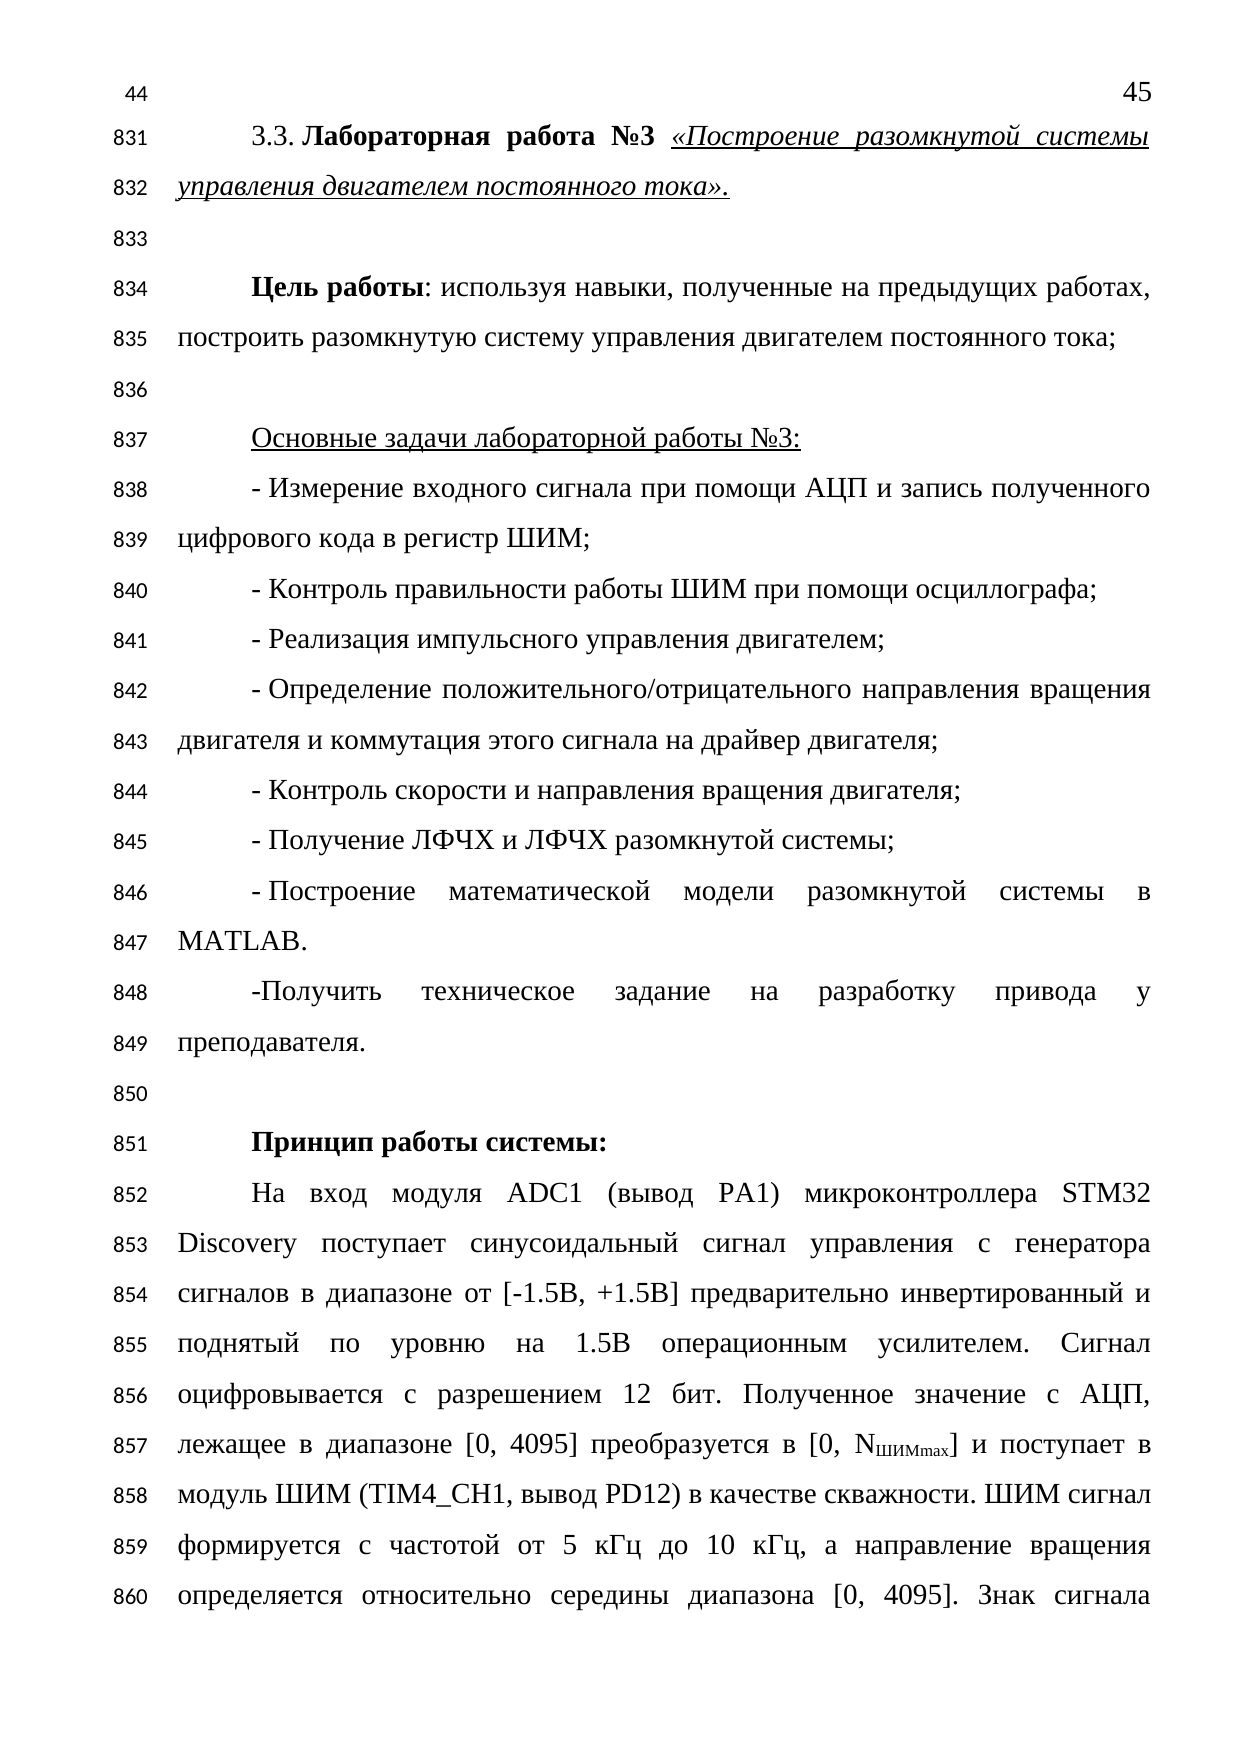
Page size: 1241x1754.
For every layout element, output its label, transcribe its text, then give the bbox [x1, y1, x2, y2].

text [177, 1175, 1152, 1611]
text Цель работы: используя навыки, полученные на предыдущих работах, построить разомкнутую систему управления двигателем постоянного тока; [177, 269, 1152, 353]
list Контроль правильности работы ШИМ при помощи осциллографа; [177, 571, 1152, 604]
list Контроль скорости и направления вращения двигателя; [177, 772, 1152, 806]
text Основные задачи лабораторной работы №3: [177, 420, 1152, 453]
list Определение положительного/отрицательного направления вращения двигателя и коммутация этого сигнала на драйвер двигателя; [177, 672, 1152, 755]
list Получение ЛФЧХ и ЛФЧХ разомкнутой системы; [177, 822, 1152, 856]
list Реализация импульсного управления двигателем; [177, 621, 1152, 655]
text Принцип работы системы: [177, 1124, 1152, 1158]
list Лабораторная работа №3 «Построение разомкнутой системы управления двигателем постоянного тока». [177, 118, 1152, 202]
list Построение математической модели разомкнутой системы в MATLAB. [177, 873, 1152, 957]
text -Получить техническое задание на разработку привода у преподавателя. [177, 973, 1152, 1057]
list Измерение входного сигнала при помощи АЦП и запись полученного цифрового кода в регистр ШИМ; [177, 470, 1152, 554]
